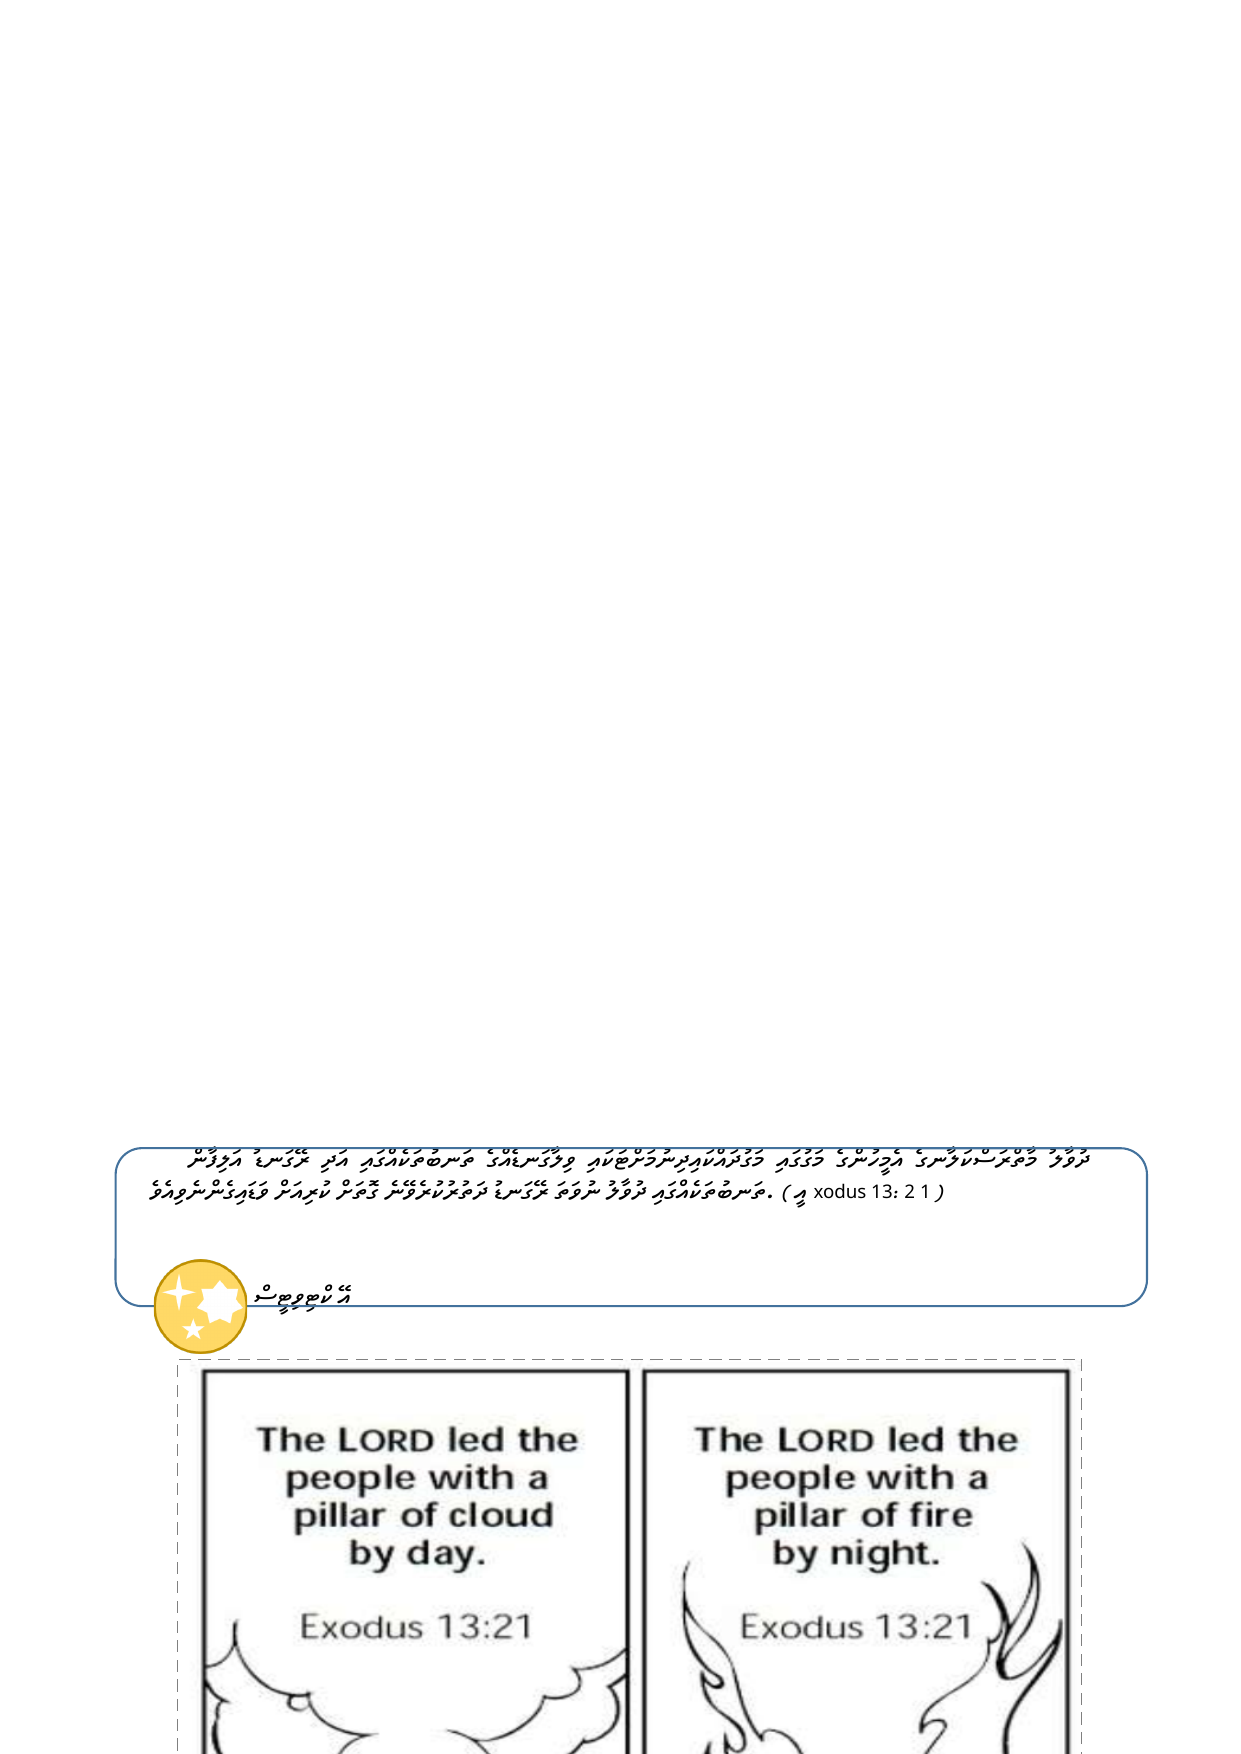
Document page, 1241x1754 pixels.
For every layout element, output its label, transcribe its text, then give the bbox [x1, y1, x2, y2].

text ދުވާލު މާތްރަސްކަލާނގެ އެމީހުންގެ މަގުގައި މަގުދައްކައިދިނުމަށްޓަކައި ވިލާގަނޑެއްގެ ތަނބުތަކެއްގައި އަދި ރޭގަނޑު އަލިފާން ތަނބުތަކެއްގައި ދުވާލު ނުވަތަ ރޭގަނޑު ދަތުރުކުރެވޭނެ ގޮތަށް ކުރިއަށް ވަޑައިގެންނެވިއެވެ. ( އީ xodus 13: 2 1 ) [150, 1150, 1090, 1208]
picture [179, 1361, 1082, 1754]
text އޭ ކްޓިވިޓީސް [248, 1282, 1090, 1305]
picture [153, 1259, 248, 1354]
